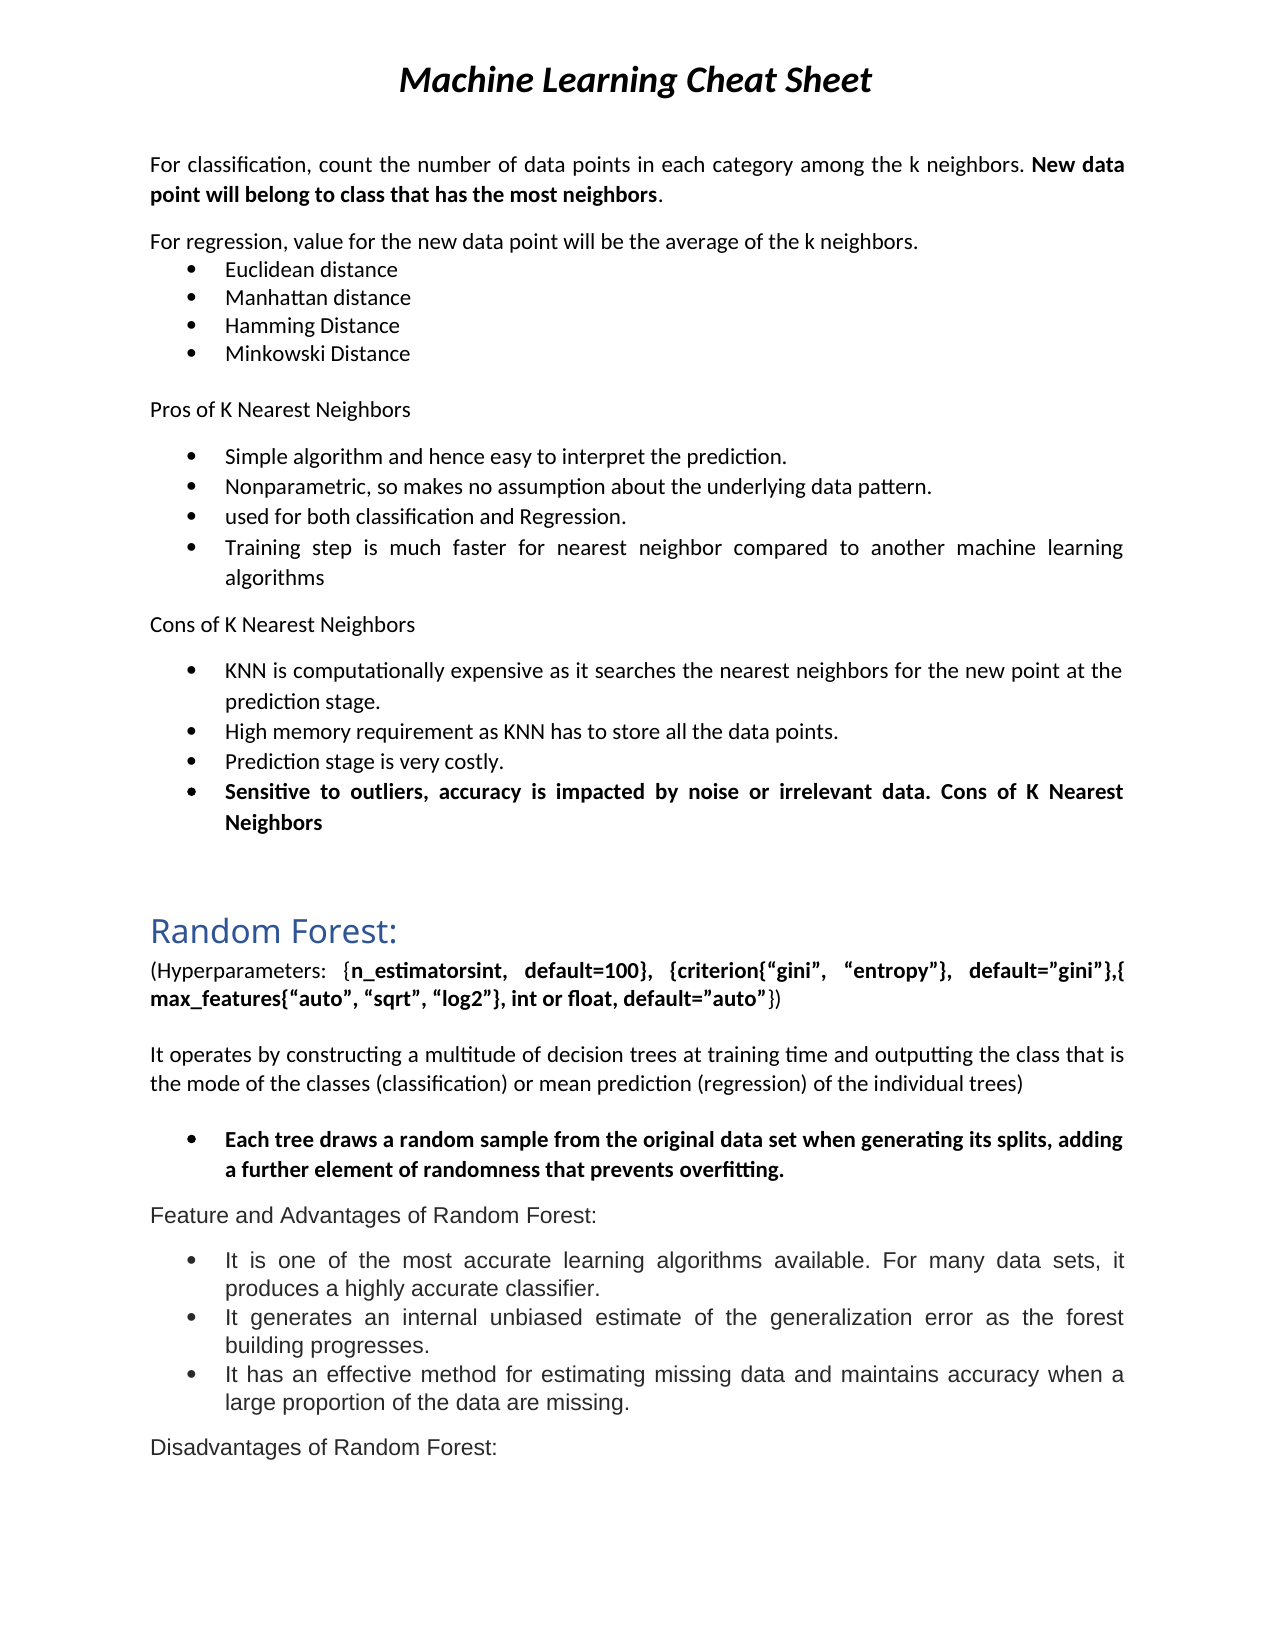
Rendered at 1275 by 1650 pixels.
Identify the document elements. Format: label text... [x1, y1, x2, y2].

list Minkowski Distance [187, 339, 1125, 367]
list Manhattan distance [187, 283, 1125, 311]
list Hamming Distance [187, 311, 1125, 339]
list High memory requirement as KNN has to store all the data points. [187, 717, 1125, 745]
list Euclidean distance [187, 255, 1125, 283]
text Feature and Advantages of Random Forest: [150, 1202, 1125, 1228]
subtitle Random Forest: [150, 908, 1125, 953]
text Pros of K Nearest Neighbors [150, 395, 1125, 423]
list Simple algorithm and hence easy to interpret the prediction. [187, 442, 1125, 470]
list Sensitive to outliers, accuracy is impacted by noise or irrelevant data. Cons of K Nearest Neighbors [187, 777, 1125, 836]
text Cons of K Nearest Neighbors [150, 610, 1125, 638]
list Prediction stage is very costly. [187, 747, 1125, 775]
list Training step is much faster for nearest neighbor compared to another machine learning algorithms [187, 533, 1125, 591]
list It has an effective method for estimating missing data and maintains accuracy when a large proportion of the data are missing. [187, 1361, 1125, 1415]
list It is one of the most accurate learning algorithms available. For many data sets, it produces a highly accurate classifier. [187, 1247, 1125, 1302]
list Each tree draws a random sample from the original data set when generating its splits, adding a further element of randomness that prevents overfitting. [187, 1125, 1125, 1183]
text (Hyperparameters: {n_estimatorsint, default=100}, {criterion{“gini”, “entropy”}, default=”gini”},{ max_features{“auto”, “sqrt”, “log2”}, int or float, default=”auto”}) [150, 957, 1125, 1013]
text It operates by constructing a multitude of decision trees at training time and outputting the class that is the mode of the classes (classification) or mean prediction (regression) of the individual trees) [150, 1041, 1125, 1097]
text For regression, value for the new data point will be the average of the k neighbors. [150, 227, 1125, 255]
text Disadvantages of Random Forest: [150, 1434, 1125, 1461]
text For classification, count the number of data points in each category among the k neighbors. New data point will belong to class that has the most neighbors. [150, 150, 1125, 208]
list Nonparametric, so makes no assumption about the underlying data pattern. [187, 472, 1125, 500]
list used for both classification and Regression. [187, 502, 1125, 531]
list It generates an internal unbiased estimate of the generalization error as the forest building progresses. [187, 1304, 1125, 1358]
list KNN is computationally expensive as it searches the nearest neighbors for the new point at the prediction stage. [187, 657, 1125, 715]
